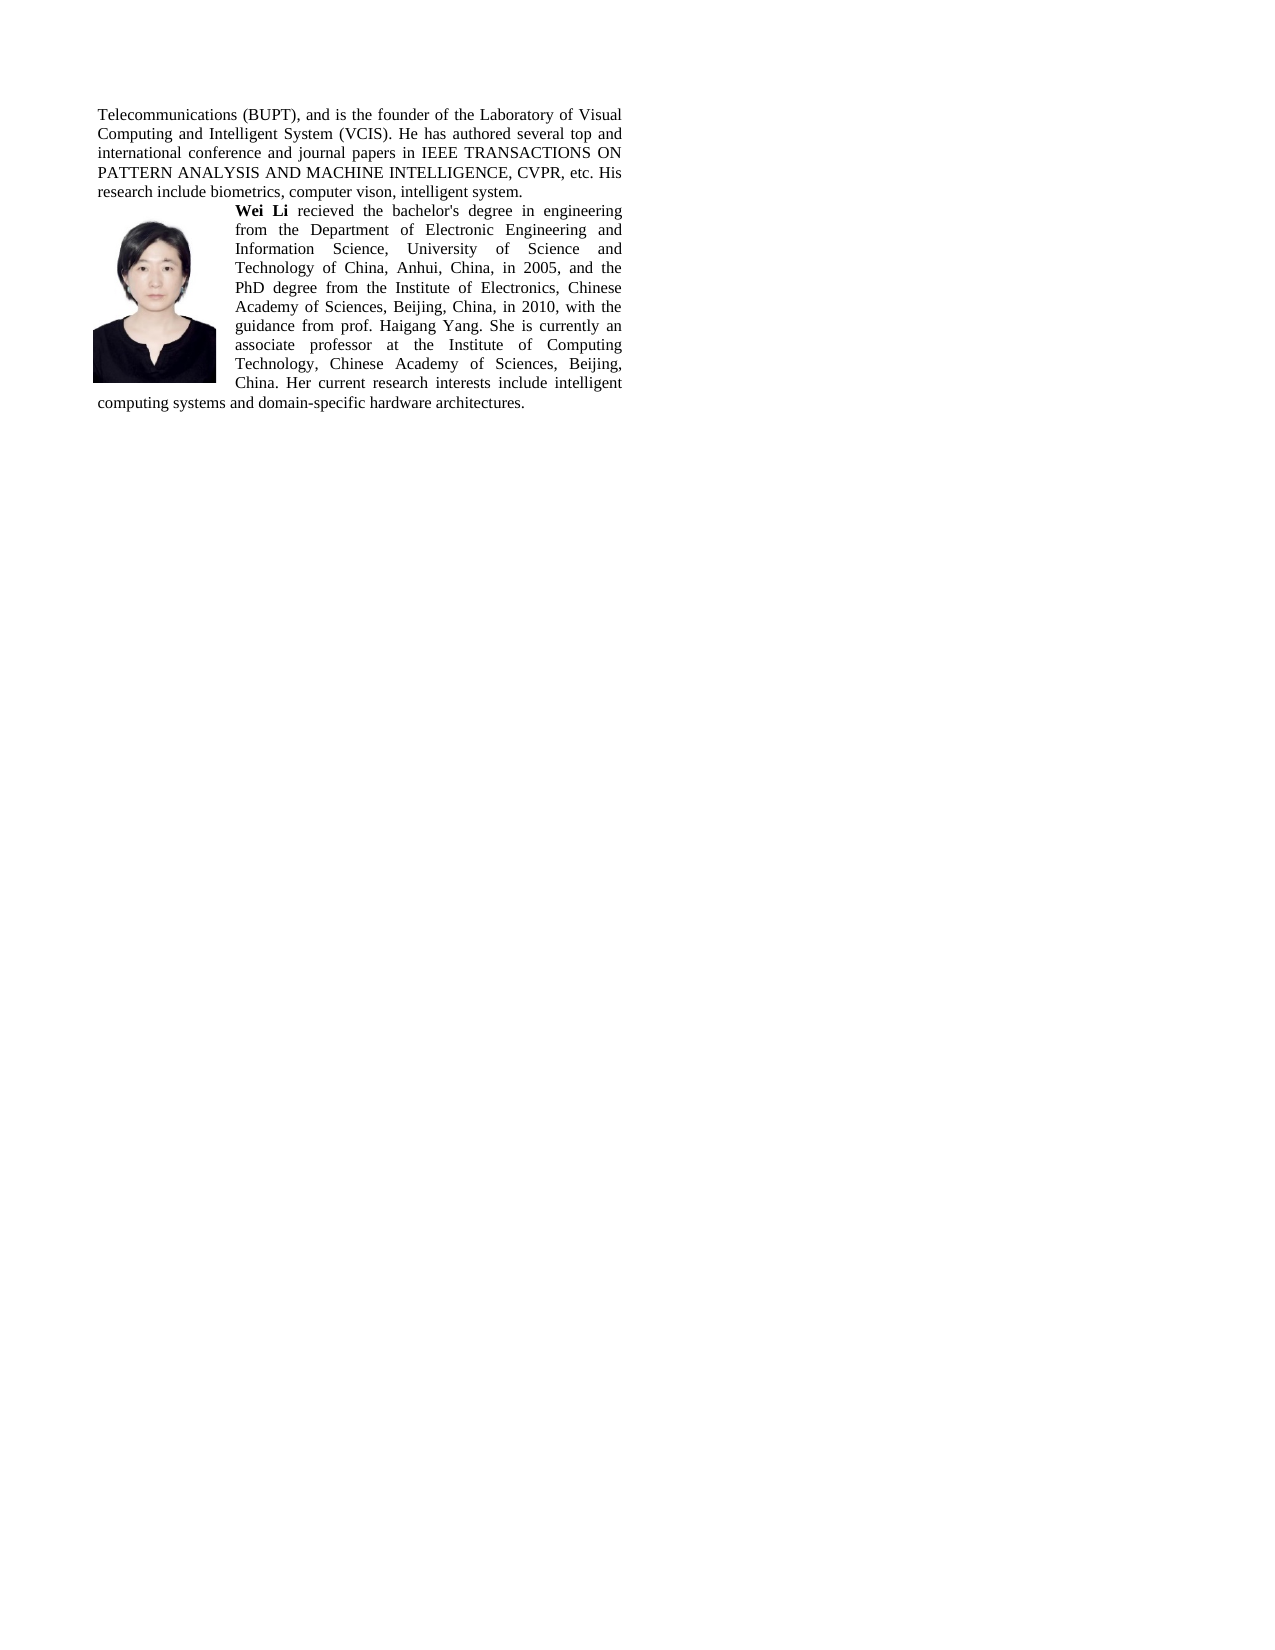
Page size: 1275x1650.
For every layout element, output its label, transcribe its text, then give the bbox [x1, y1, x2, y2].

picture [93, 210, 217, 383]
text Wei Li recieved the bachelor's degree in engineering from the Department of Electronic Engineering and Information Science, University of Science and Technology of China, Anhui, China, in 2005, and the PhD degree from the Institute of Electronics, Chinese Academy of Sciences, Beijing, China, in 2010, with the guidance from prof. Haigang Yang. She is currently an associate professor at the Institute of Computing Technology, Chinese Academy of Sciences, Beijing, China. Her current research interests include intelligent computing systems and domain-specific hardware architectures. [97, 201, 622, 412]
